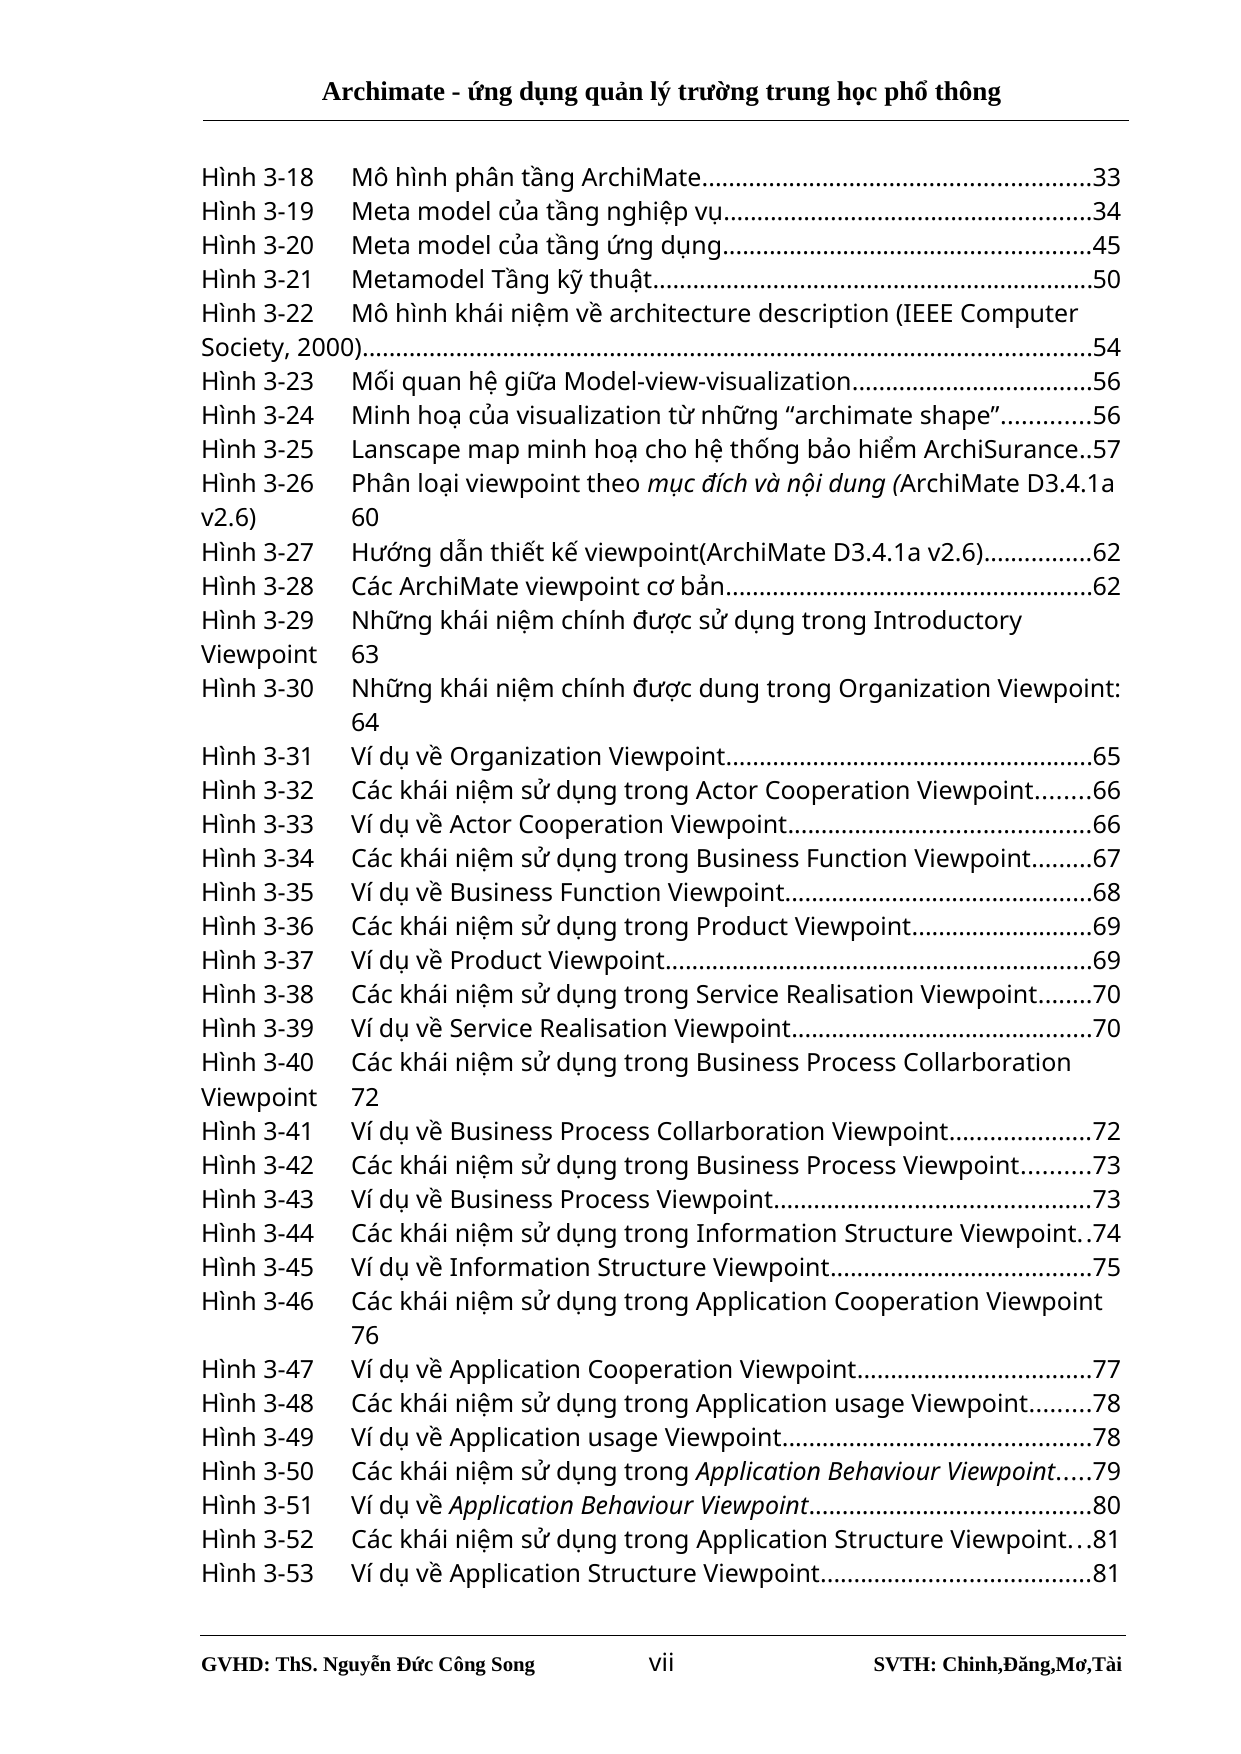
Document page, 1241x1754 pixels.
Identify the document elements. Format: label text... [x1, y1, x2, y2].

text Hình 3-45 Ví dụ về Information Structure Viewpoint 75 [201, 1249, 1122, 1283]
text Hình 3-33 Ví dụ về Actor Cooperation Viewpoint 66 [201, 807, 1122, 841]
text Hình 3-53 Ví dụ về Application Structure Viewpoint 81 [201, 1556, 1122, 1590]
text Hình 3-43 Ví dụ về Business Process Viewpoint 73 [201, 1181, 1122, 1215]
text Hình 3-24 Minh hoạ của visualization từ những “archimate shape” 56 [201, 398, 1122, 432]
text Hình 3-49 Ví dụ về Application usage Viewpoint 78 [201, 1420, 1122, 1454]
text Hình 3-30 Những khái niệm chính được dung trong Organization Viewpoint: 64 [201, 670, 1122, 738]
text Hình 3-41 Ví dụ về Business Process Collarboration Viewpoint 72 [201, 1113, 1122, 1147]
text Hình 3-39 Ví dụ về Service Realisation Viewpoint 70 [201, 1011, 1122, 1045]
text Hình 3-20 Meta model của tầng ứng dụng 45 [201, 228, 1122, 262]
text Hình 3-37 Ví dụ về Product Viewpoint 69 [201, 943, 1122, 977]
text Hình 3-46 Các khái niệm sử dụng trong Application Cooperation Viewpoint 76 [201, 1283, 1122, 1352]
text Hình 3-40 Các khái niệm sử dụng trong Business Process Collarboration Viewpoint 72 [201, 1045, 1122, 1113]
text Hình 3-29 Những khái niệm chính được sử dụng trong Introductory Viewpoint 63 [201, 602, 1122, 670]
text Hình 3-18 Mô hình phân tầng ArchiMate 33 [201, 159, 1122, 193]
text Hình 3-28 Các ArchiMate viewpoint cơ bản 62 [201, 568, 1122, 602]
text Hình 3-23 Mối quan hệ giữa Model-view-visualization 56 [201, 364, 1122, 398]
text Hình 3-27 Hướng dẫn thiết kế viewpoint(ArchiMate D3.4.1a v2.6) 62 [201, 534, 1122, 568]
text Hình 3-44 Các khái niệm sử dụng trong Information Structure Viewpoint 74 [201, 1215, 1122, 1249]
text Hình 3-48 Các khái niệm sử dụng trong Application usage Viewpoint 78 [201, 1386, 1122, 1420]
text Hình 3-26 Phân loại viewpoint theo mục đích và nội dung (ArchiMate D3.4.1a v2.6) 60 [201, 466, 1122, 534]
text Hình 3-42 Các khái niệm sử dụng trong Business Process Viewpoint 73 [201, 1147, 1122, 1181]
text Hình 3-19 Meta model của tầng nghiệp vụ 34 [201, 193, 1122, 228]
text Hình 3-22 Mô hình khái niệm về architecture description (IEEE Computer Society, 2000) 54 [201, 296, 1122, 364]
text Hình 3-47 Ví dụ về Application Cooperation Viewpoint 77 [201, 1352, 1122, 1386]
text Hình 3-34 Các khái niệm sử dụng trong Business Function Viewpoint 67 [201, 841, 1122, 875]
text Hình 3-51 Ví dụ về Application Behaviour Viewpoint 80 [201, 1488, 1122, 1522]
text Hình 3-36 Các khái niệm sử dụng trong Product Viewpoint 69 [201, 909, 1122, 943]
text Hình 3-38 Các khái niệm sử dụng trong Service Realisation Viewpoint 70 [201, 977, 1122, 1011]
text Hình 3-31 Ví dụ về Organization Viewpoint 65 [201, 738, 1122, 773]
text Hình 3-25 Lanscape map minh hoạ cho hệ thống bảo hiểm ArchiSurance 57 [201, 432, 1122, 466]
text Hình 3-32 Các khái niệm sử dụng trong Actor Cooperation Viewpoint 66 [201, 773, 1122, 807]
text Hình 3-35 Ví dụ về Business Function Viewpoint 68 [201, 875, 1122, 909]
text Hình 3-52 Các khái niệm sử dụng trong Application Structure Viewpoint 81 [201, 1522, 1122, 1556]
text Hình 3-21 Metamodel Tầng kỹ thuật 50 [201, 262, 1122, 296]
text Hình 3-50 Các khái niệm sử dụng trong Application Behaviour Viewpoint 79 [201, 1454, 1122, 1488]
